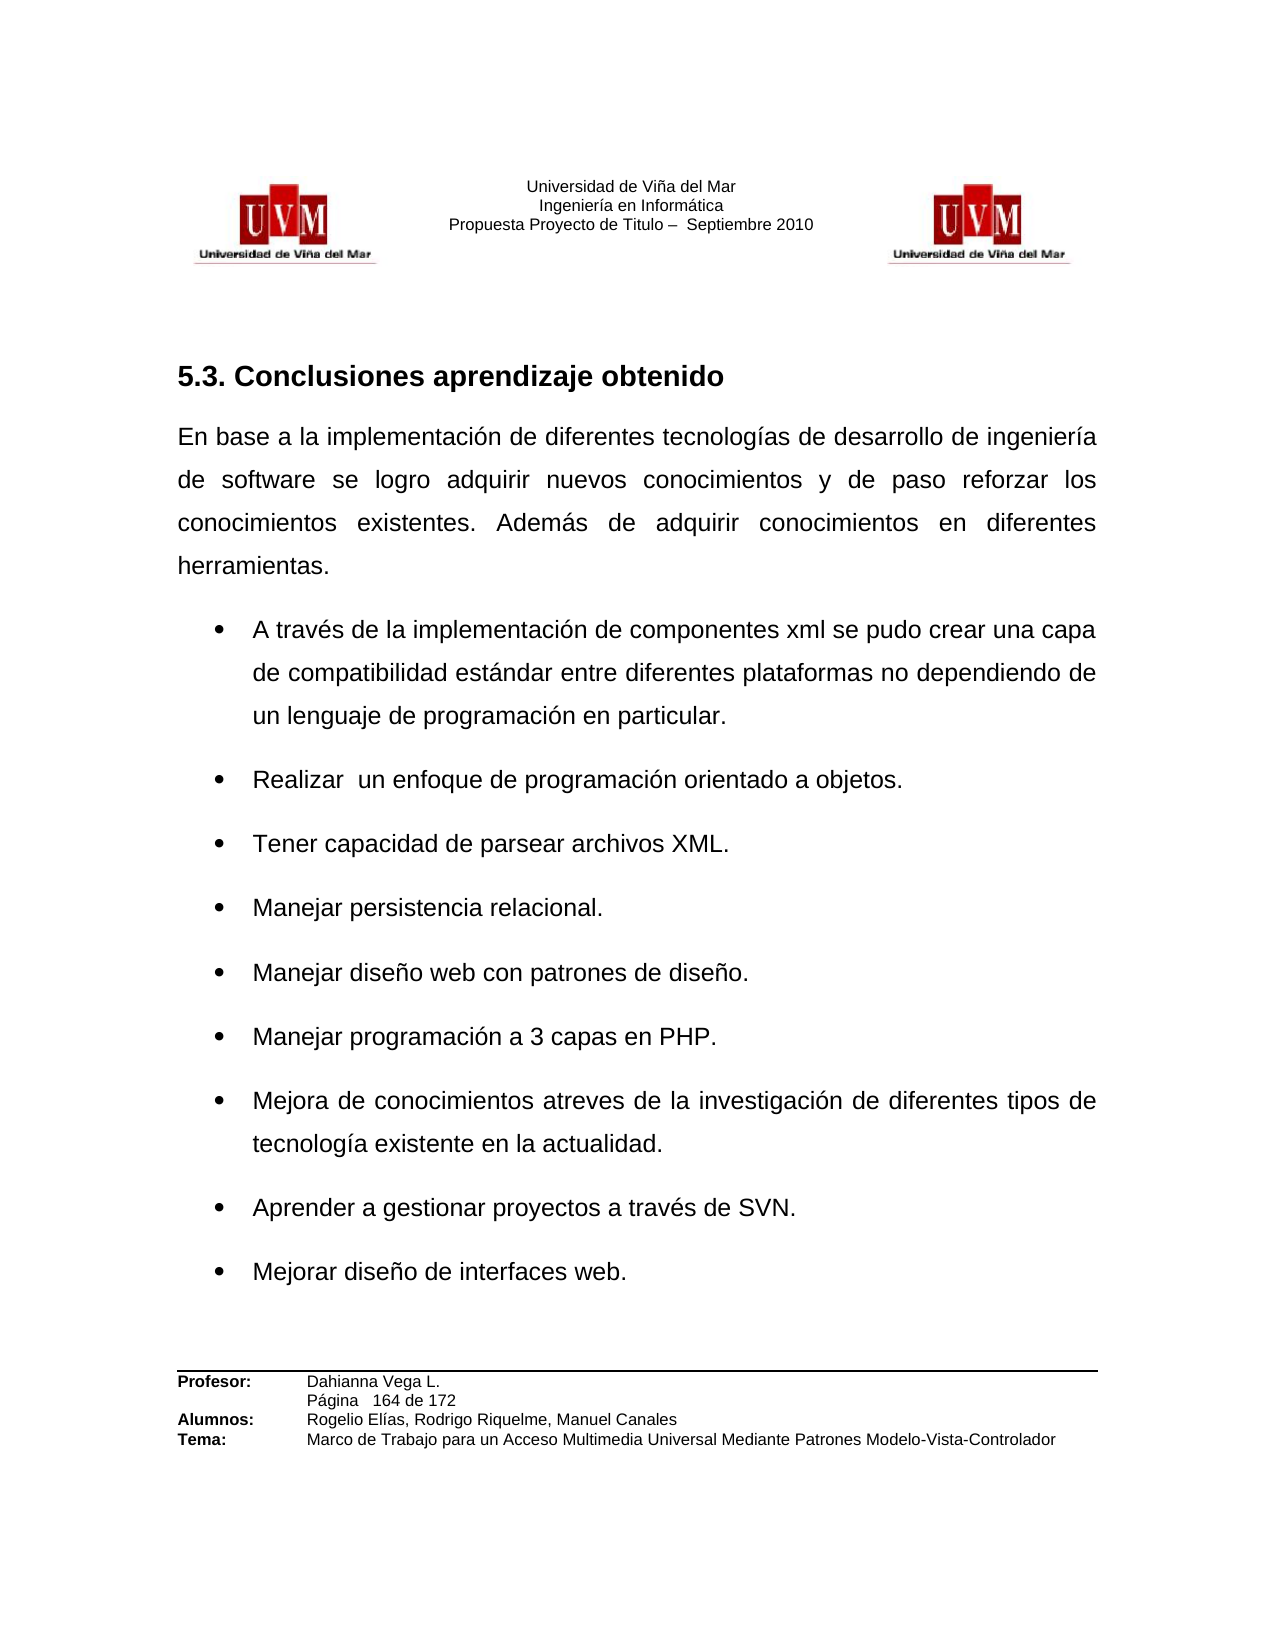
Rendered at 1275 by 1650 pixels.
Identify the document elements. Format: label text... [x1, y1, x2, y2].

list Mejora de conocimientos atreves de la investigación de diferentes tipos de tecnología existente en la actualidad. [215, 1086, 1098, 1158]
list Mejorar diseño de interfaces web. [215, 1257, 1098, 1286]
list Manejar persistencia relacional. [215, 893, 1098, 922]
list Manejar diseño web con patrones de diseño. [215, 957, 1098, 986]
subtitle 5.3. Conclusiones aprendizaje obtenido [177, 359, 1098, 392]
list Aprender a gestionar proyectos a través de SVN. [215, 1193, 1098, 1222]
list Manejar programación a 3 capas en PHP. [215, 1022, 1098, 1050]
list Realizar un enfoque de programación orientado a objetos. [215, 765, 1098, 794]
picture [871, 176, 1084, 267]
list Tener capacidad de parsear archivos XML. [215, 829, 1098, 858]
picture [177, 176, 390, 267]
text En base a la implementación de diferentes tecnologías de desarrollo de ingeniería de software se logro adquirir nuevos conocimientos y de paso reforzar los conocimientos existentes. Además de adquirir conocimientos en diferentes herramientas. [177, 422, 1098, 580]
list A través de la implementación de componentes xml se pudo crear una capa de compatibilidad estándar entre diferentes plataformas no dependiendo de un lenguaje de programación en particular. [215, 615, 1098, 730]
